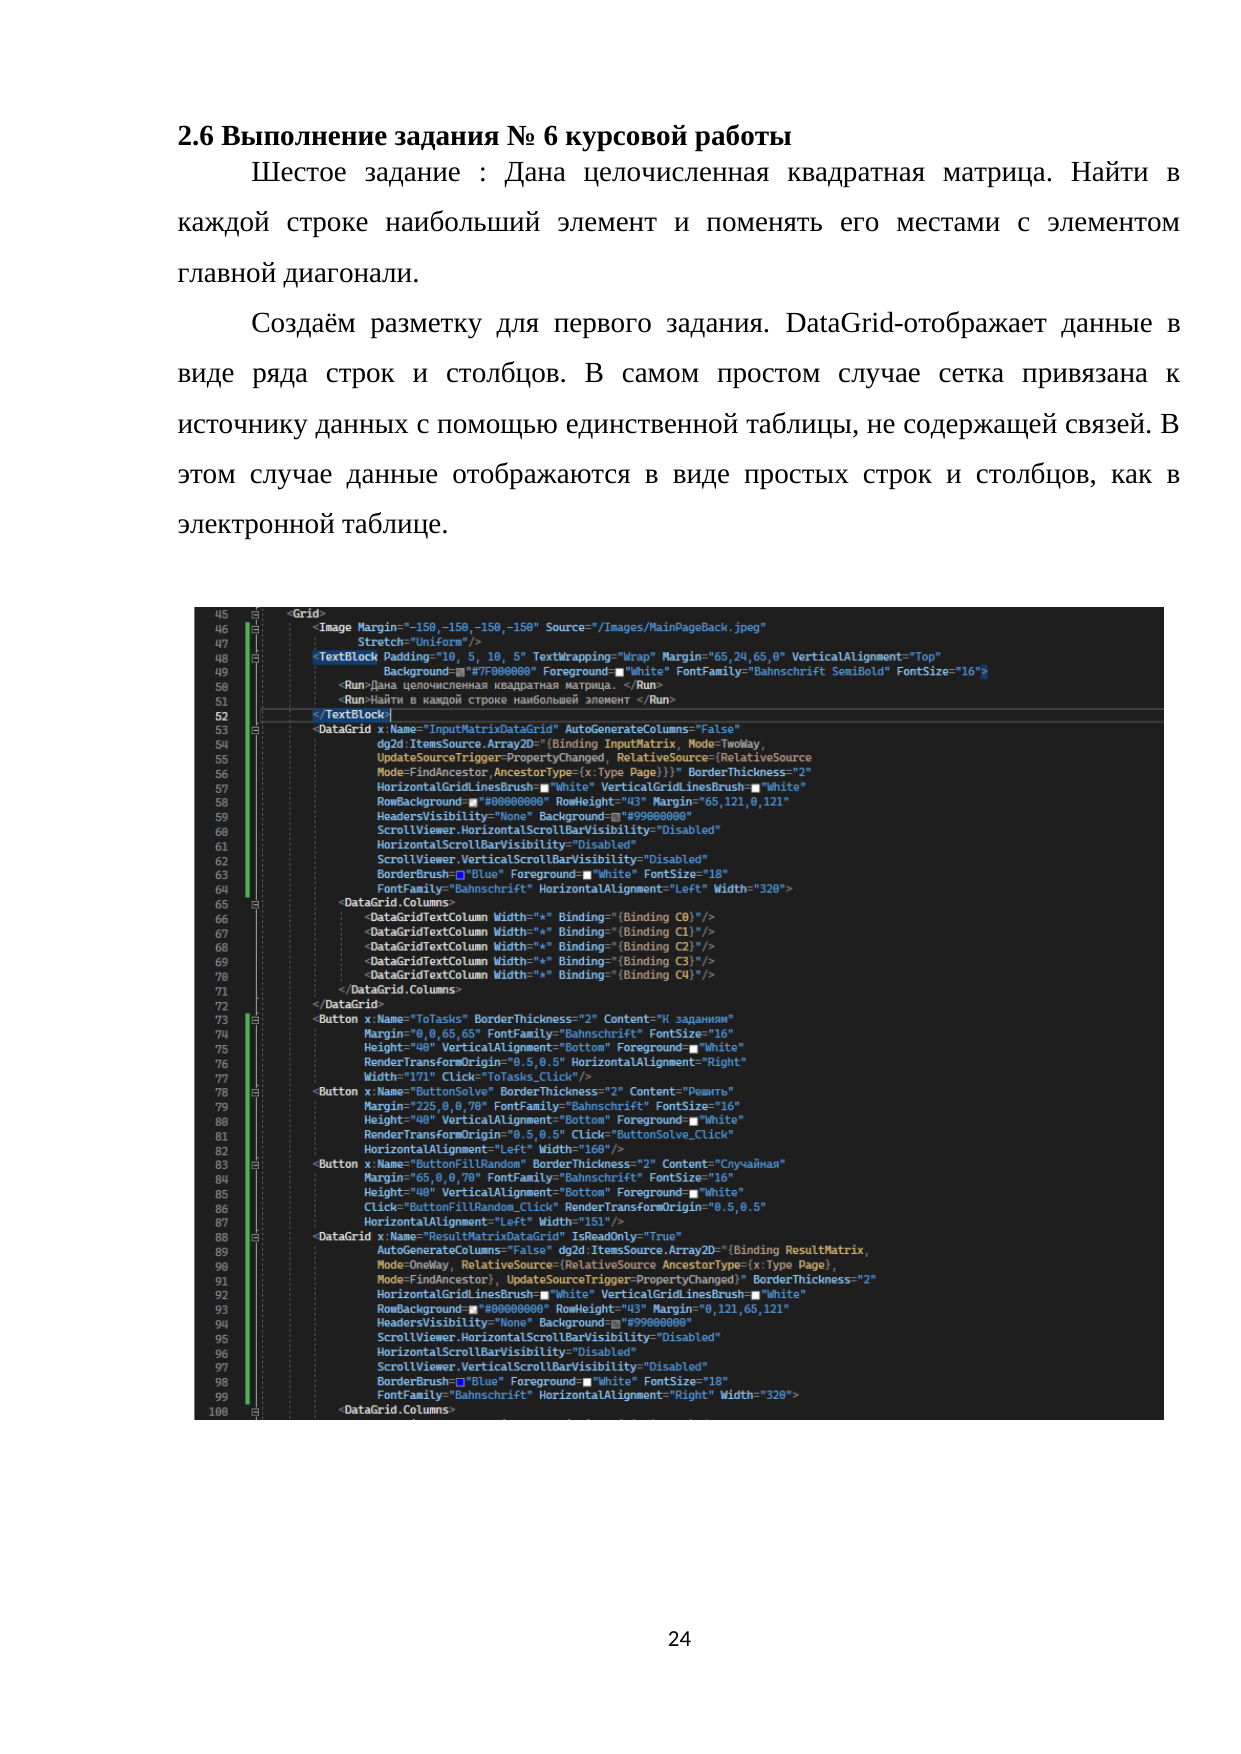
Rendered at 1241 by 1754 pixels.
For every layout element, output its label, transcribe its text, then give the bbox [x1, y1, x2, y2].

text Шестое задание : Дана целочисленная квадратная матрица. Найти в каждой строке наибольший элемент и поменять его местами с элементом главной диагонали. [177, 154, 1181, 288]
text Создаём разметку для первого задания. DataGrid-отображает данные в виде ряда строк и столбцов. В самом простом случае сетка привязана к источнику данных с помощью единственной таблицы, не содержащей связей. В этом случае данные отображаются в виде простых строк и столбцов, как в электронной таблице. [177, 305, 1181, 540]
subtitle 2.6 Выполнение задания № 6 курсовой работы [177, 118, 1181, 152]
picture [194, 607, 1164, 1420]
